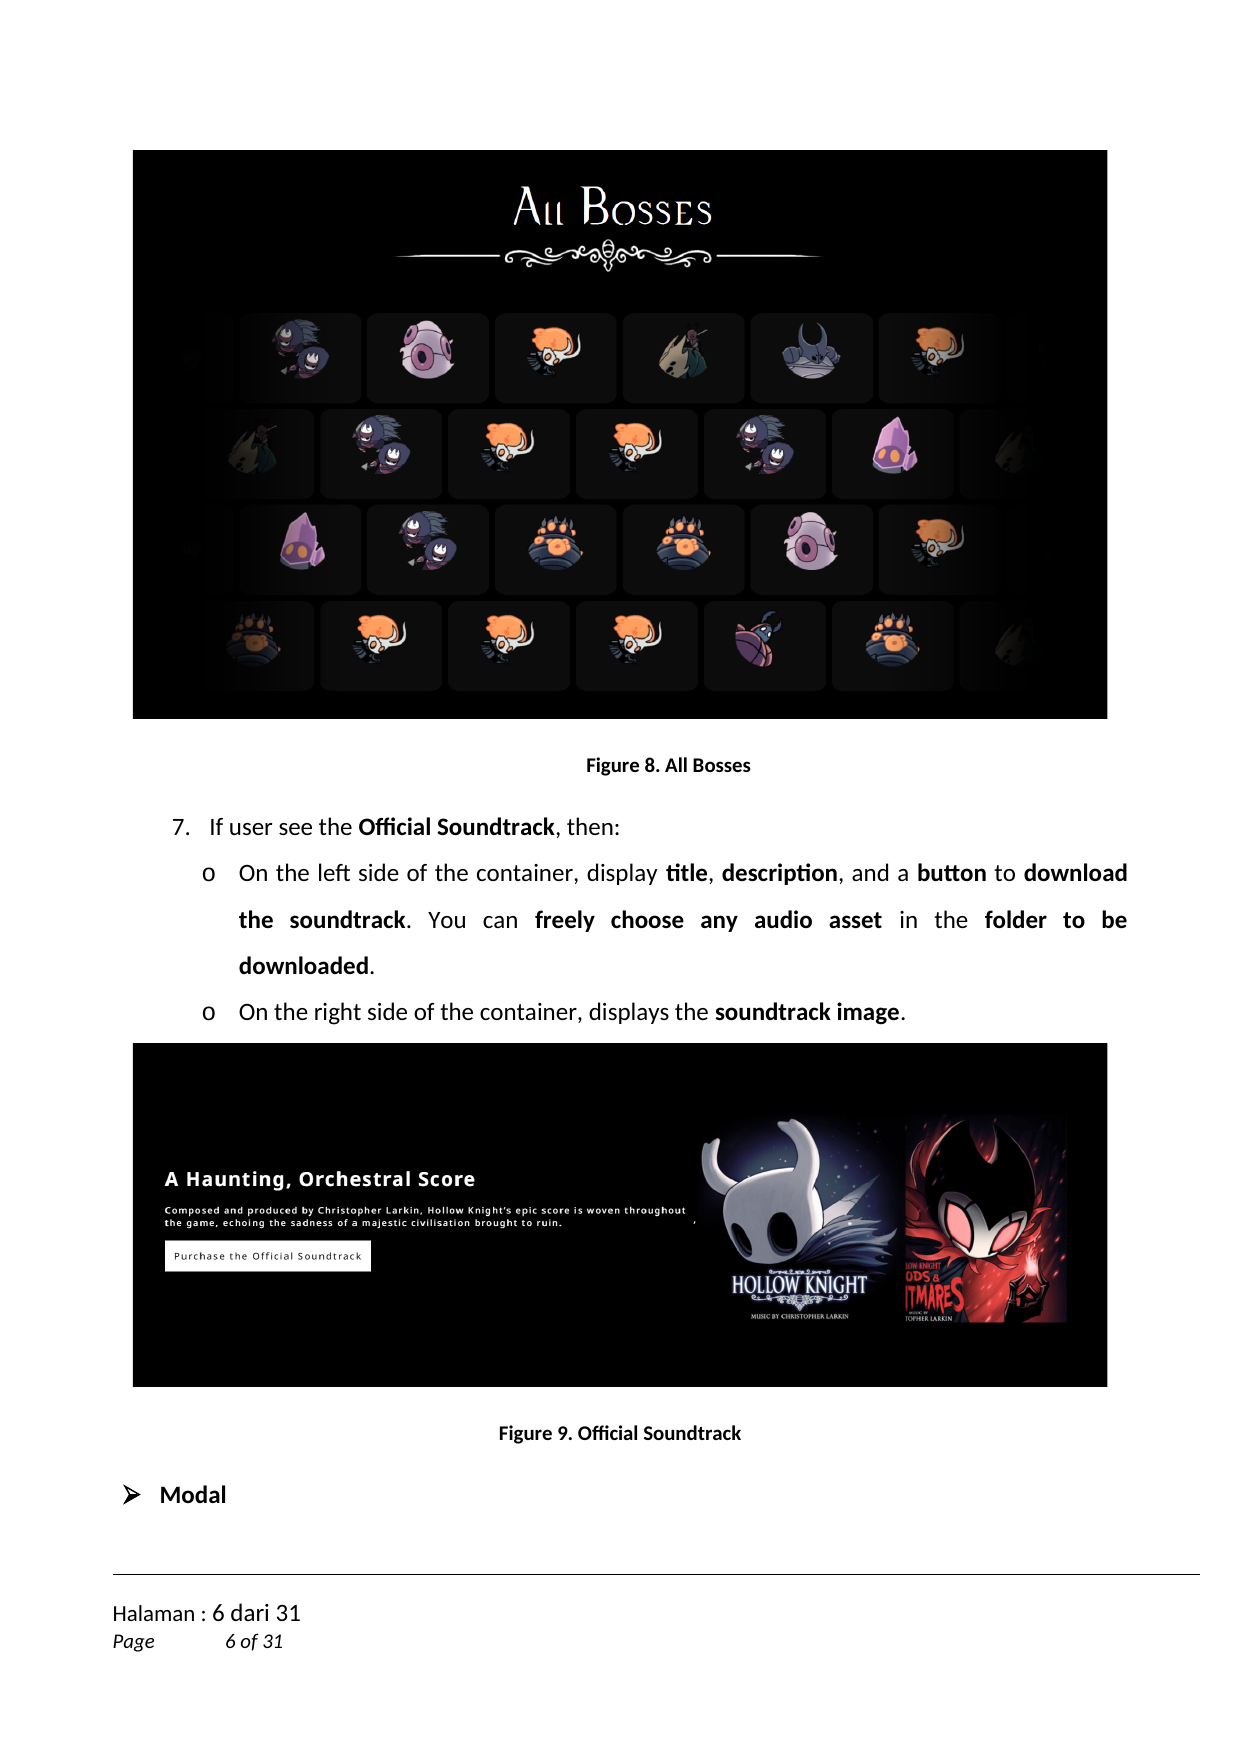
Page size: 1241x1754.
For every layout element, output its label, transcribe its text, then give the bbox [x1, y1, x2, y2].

list On the left side of the container, display title, description, and a button to download the soundtrack. You can freely choose any audio asset in the folder to be downloaded. [201, 857, 1128, 980]
picture [132, 1043, 1108, 1387]
list Modal [122, 1479, 1128, 1510]
picture [132, 150, 1108, 719]
list If user see the Official Soundtrack, then: [172, 811, 1128, 842]
text Figure 9. Official Soundtrack [112, 1420, 1128, 1446]
list On the right side of the container, displays the soundtrack image. [201, 996, 1128, 1027]
text Figure 8. All Bosses [209, 752, 1128, 778]
